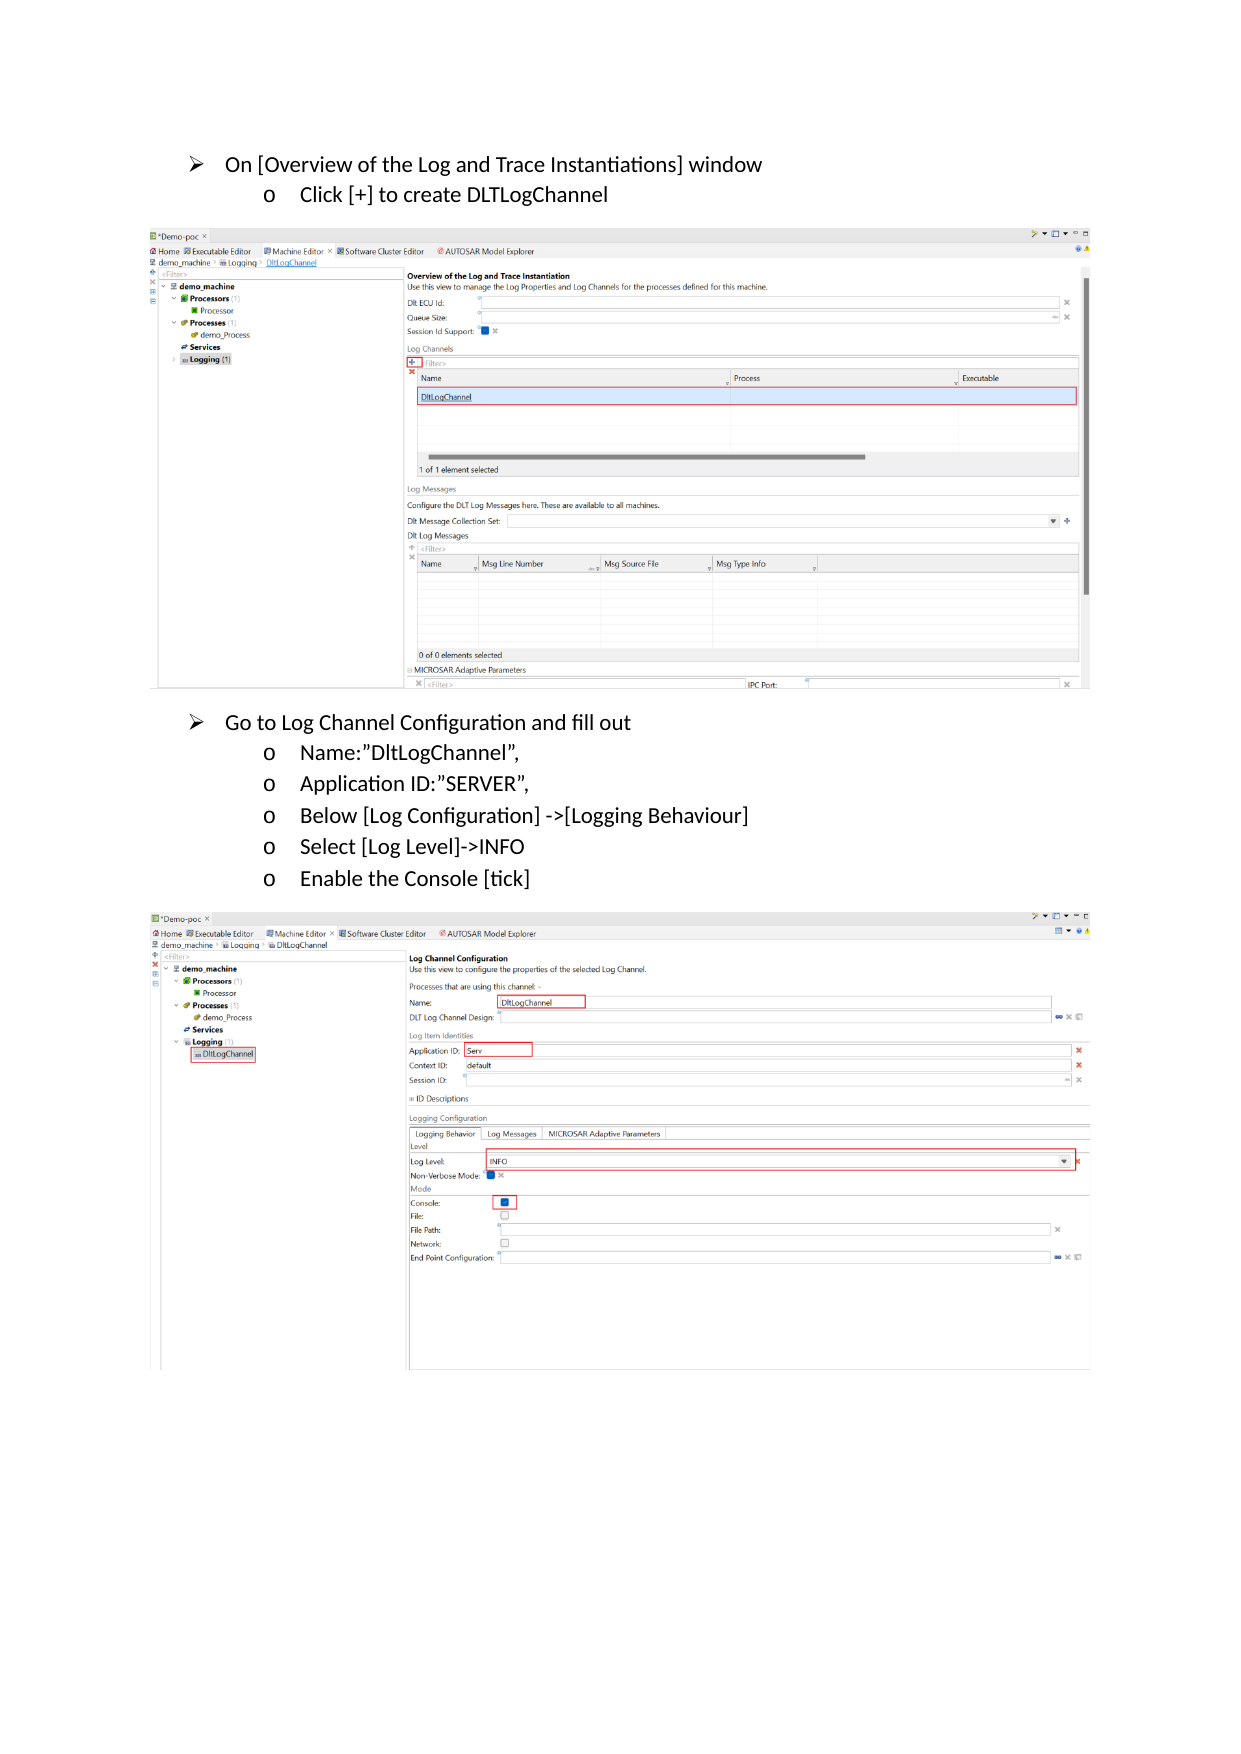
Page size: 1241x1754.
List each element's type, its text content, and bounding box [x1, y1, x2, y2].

list Enable the Console [tick] [262, 864, 1090, 893]
list Below [Log Configuration] ->[Logging Behaviour] [262, 801, 1090, 830]
list Select [Log Level]->INFO [262, 832, 1090, 862]
list Name:”DltLogChannel”, [262, 738, 1090, 767]
list Application ID:”SERVER”, [262, 769, 1090, 799]
list Click [+] to create DLTLogChannel [262, 180, 1090, 209]
picture [150, 228, 1091, 689]
list Go to Log Channel Configuration and fill out [187, 708, 1090, 736]
picture [150, 912, 1091, 1370]
list On [Overview of the Log and Trace Instantiations] window [187, 150, 1090, 178]
